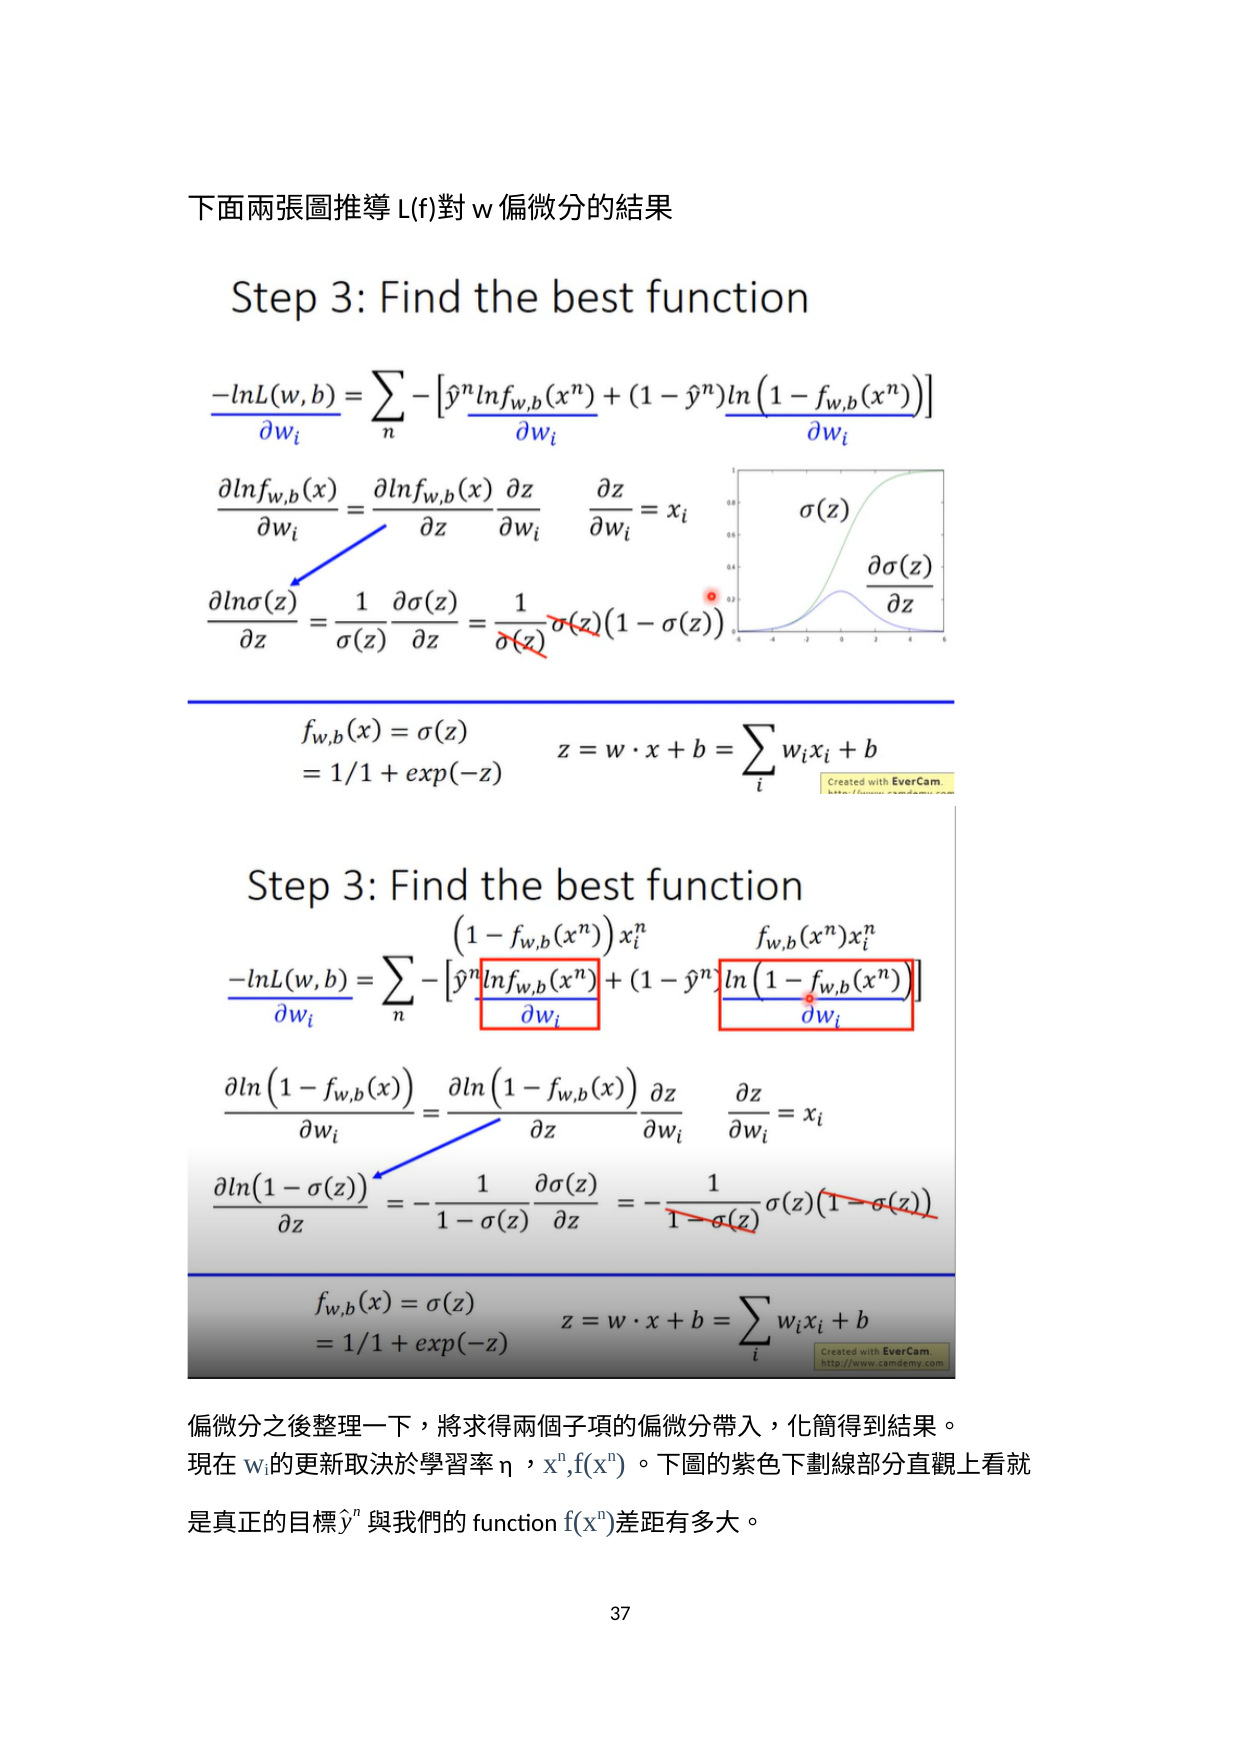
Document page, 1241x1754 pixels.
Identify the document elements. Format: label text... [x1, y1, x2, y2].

text 現在 wi​的更新取決於學習率η ，xn,f(xn)​​ 。下圖的紫色下劃線部分直觀上看就是真正的目標​ 與我們的function f(xn)​差距有多大。 [187, 1443, 1053, 1556]
text 下面兩張圖推導L(f)對w偏微分的結果 [187, 168, 1053, 243]
text 偏微分之後整理一下，將求得兩個子項的偏微分帶入，化簡得到結果。 [187, 1406, 1053, 1443]
picture [187, 806, 956, 1379]
picture [187, 243, 955, 794]
